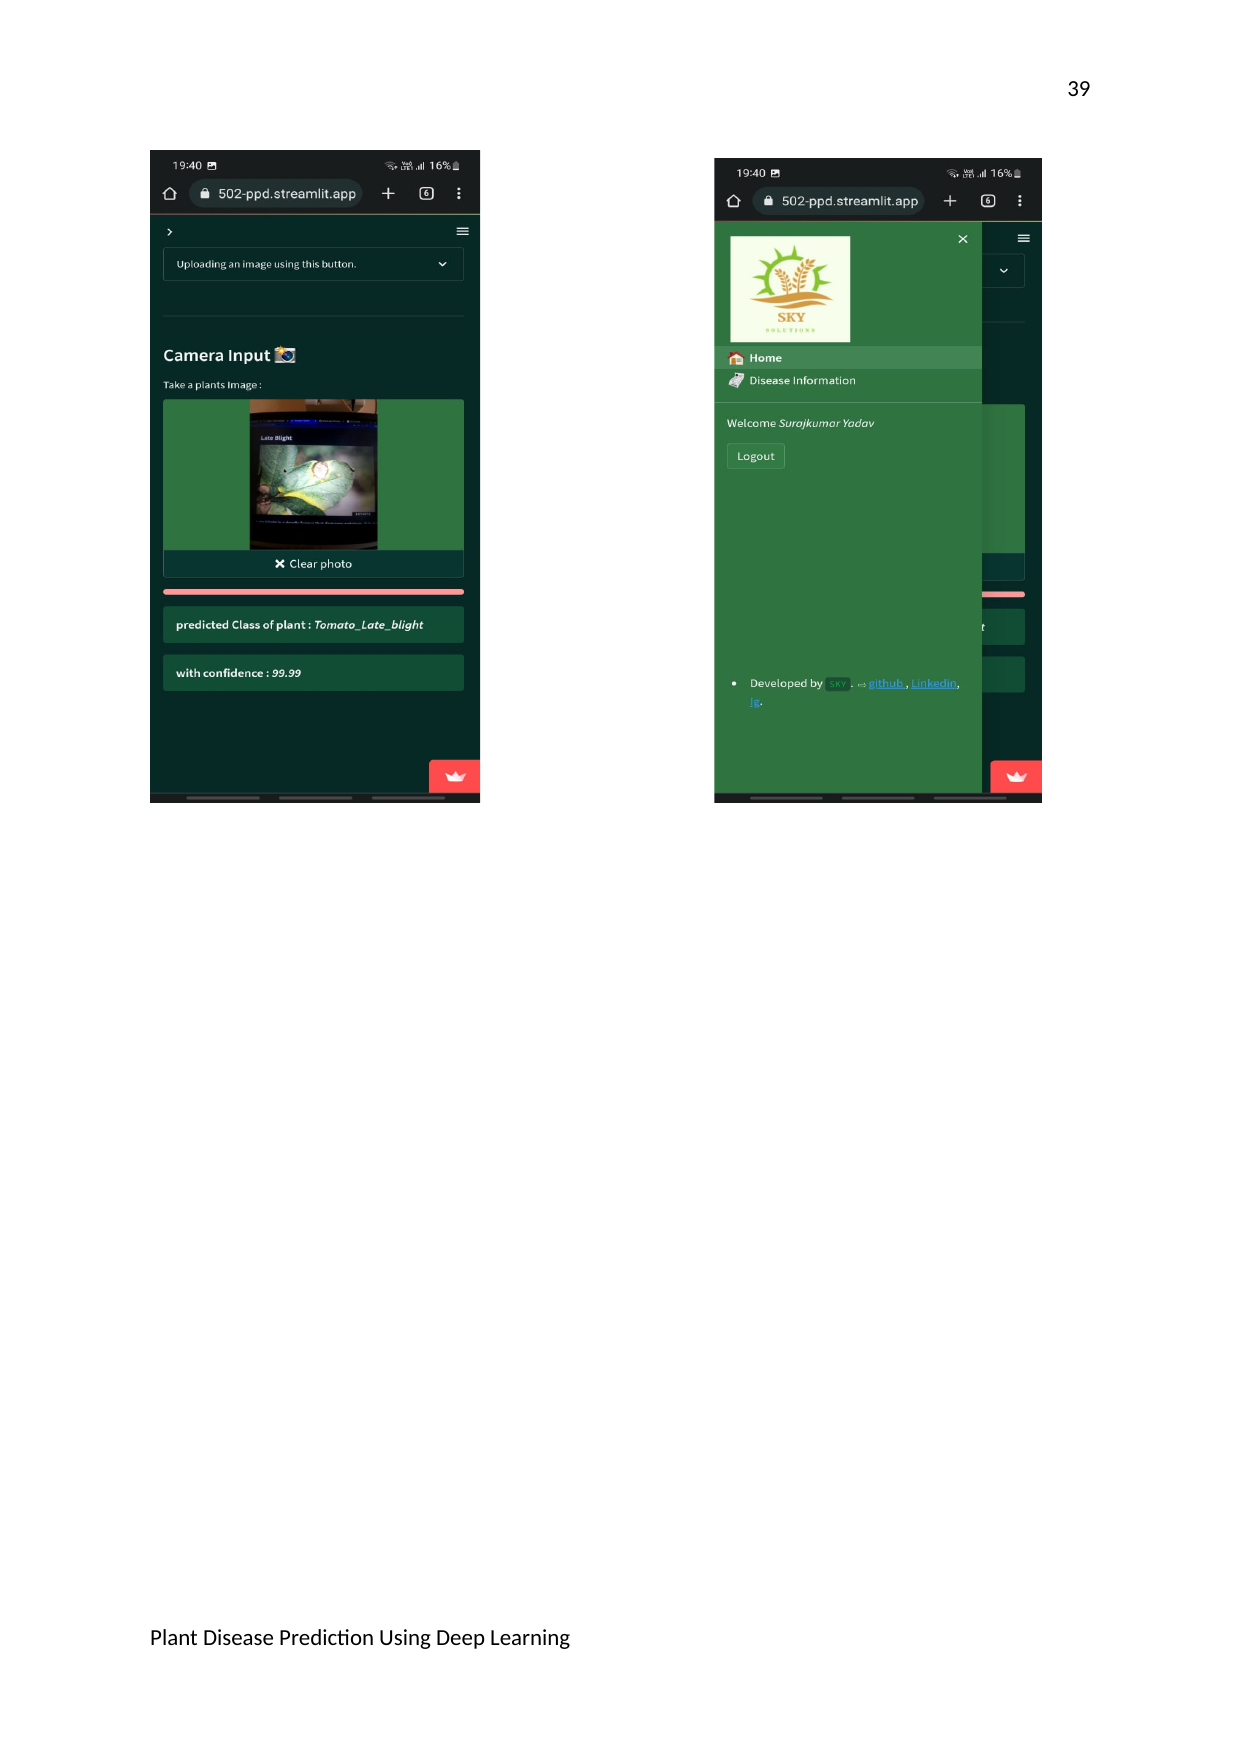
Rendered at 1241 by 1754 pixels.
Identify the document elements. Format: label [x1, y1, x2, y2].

picture [714, 158, 1042, 803]
picture [150, 150, 481, 803]
